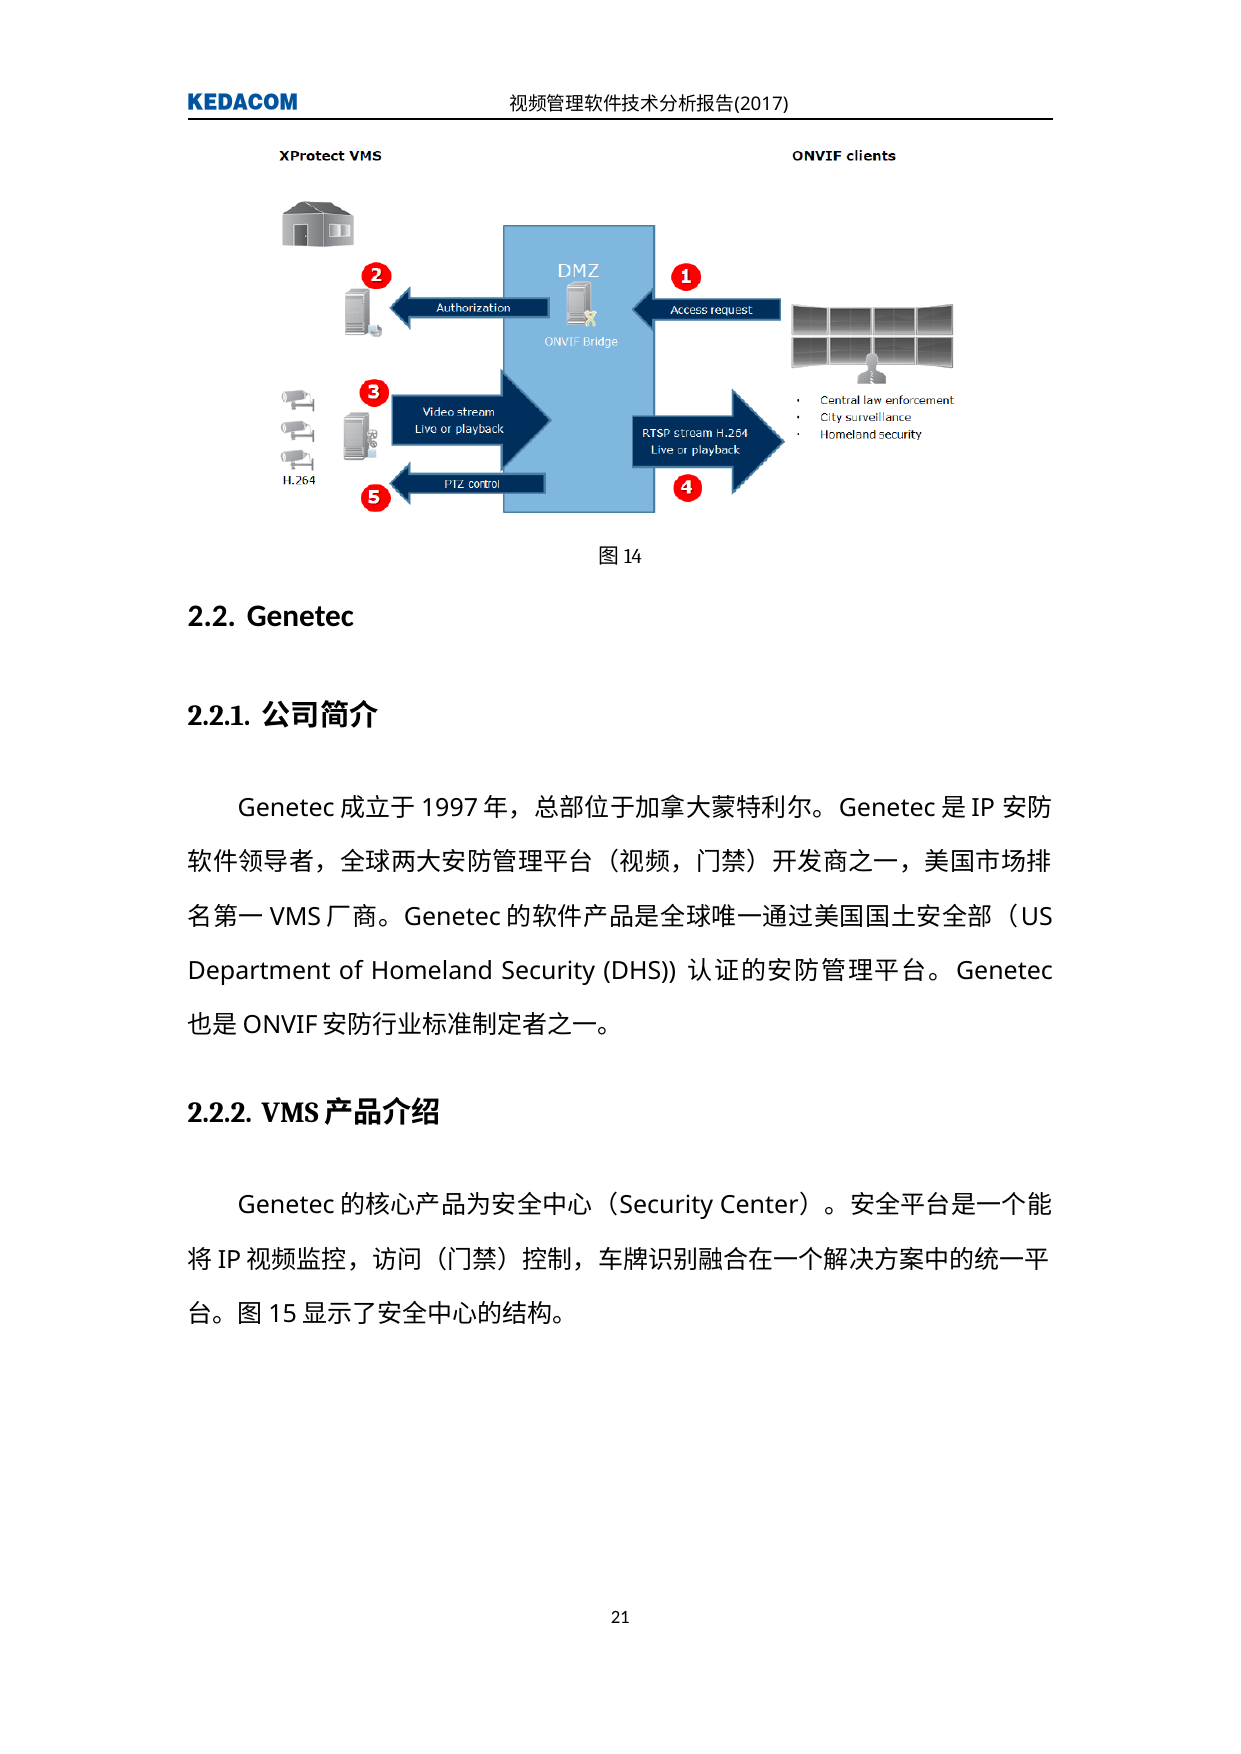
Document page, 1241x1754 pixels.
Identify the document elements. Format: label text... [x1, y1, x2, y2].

text Genetec成立于1997年，总部位于加拿大蒙特利尔。Genetec是IP 安防软件领导者，全球两大安防管理平台（视频，门禁）开发商之一，美国市场排名第一VMS厂商。Genetec的软件产品是全球唯一通过美国国土安全部（US Department of Homeland Security (DHS)) 认证的安防管理平台。Genetec也是ONVIF安防行业标准制定者之一。 [187, 787, 1053, 1041]
picture [187, 92, 298, 111]
text 图 14 [187, 539, 1053, 569]
subtitle 公司简介 [187, 691, 1053, 734]
text Genetec的核心产品为安全中心（Security Center）。安全平台是一个能将IP视频监控，访问（门禁）控制，车牌识别融合在一个解决方案中的统一平台。图 15显示了安全中心的结构。 [187, 1185, 1053, 1330]
subtitle VMS产品介绍 [187, 1088, 1053, 1131]
subtitle Genetec [187, 596, 1053, 634]
